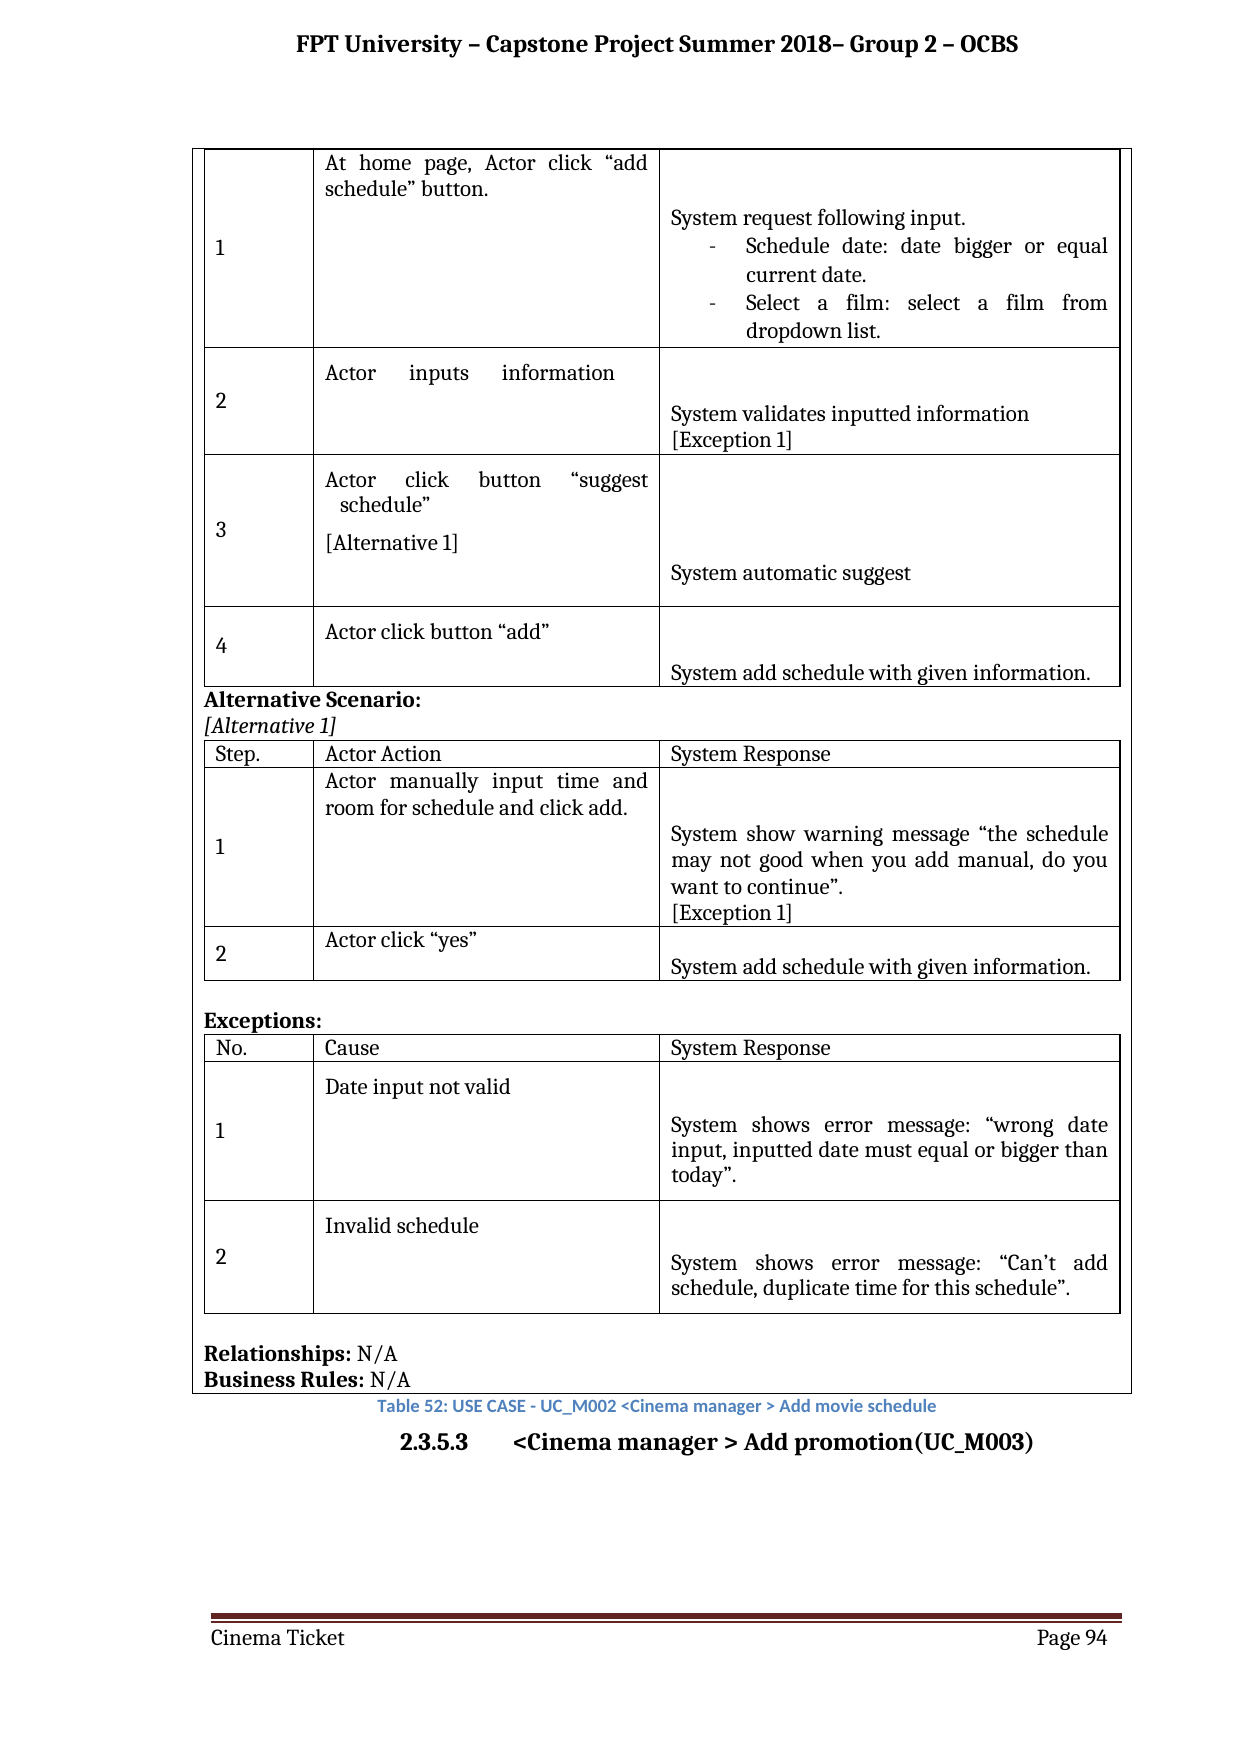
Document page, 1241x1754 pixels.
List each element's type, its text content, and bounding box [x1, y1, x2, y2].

subtitle <Cinema manager > Add promotion(UC_M003) [400, 1428, 1122, 1456]
text Table 52: USE CASE - UC_M002 <Cinema manager > Add movie schedule [192, 1394, 1122, 1417]
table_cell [193, 149, 1131, 1393]
